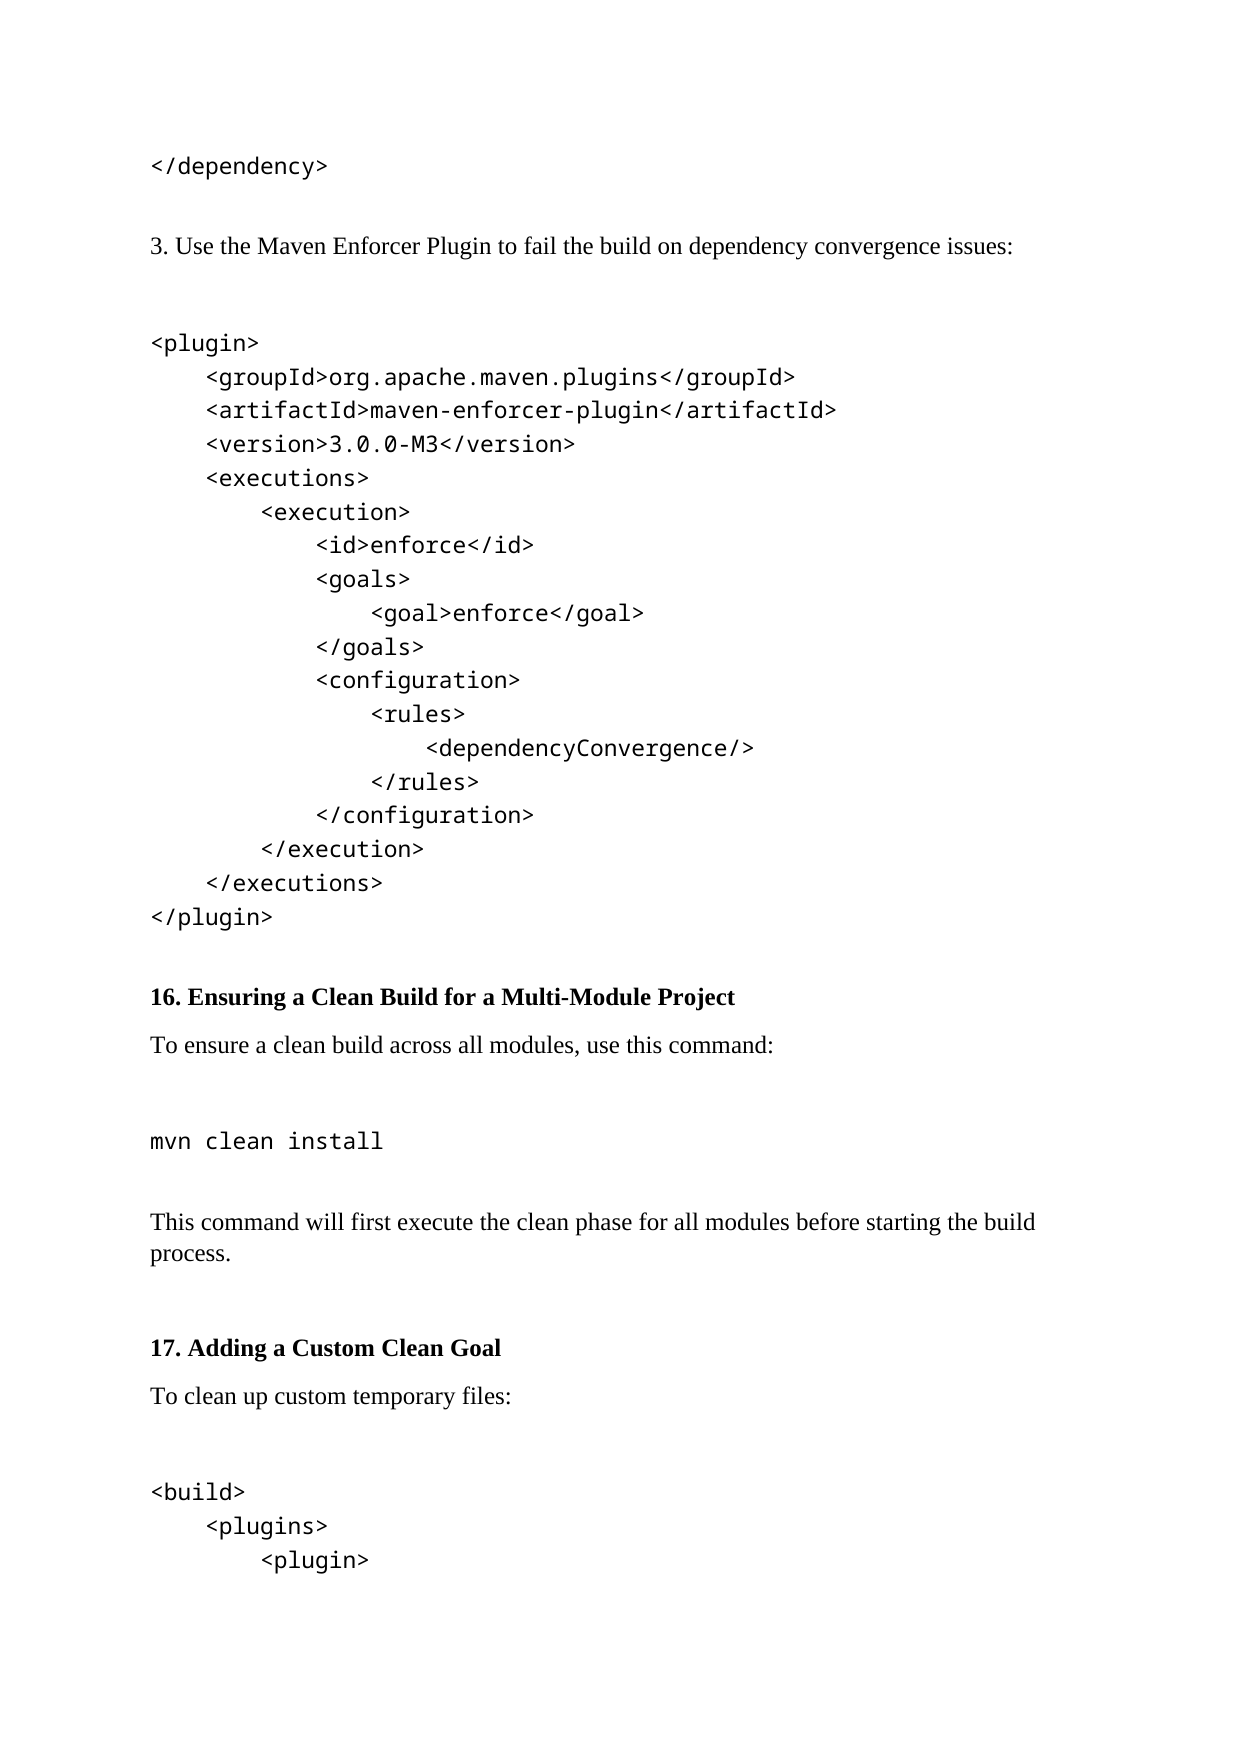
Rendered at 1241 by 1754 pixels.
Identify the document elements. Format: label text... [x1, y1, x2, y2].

text mvn clean install [150, 1125, 1090, 1156]
text </configuration> [150, 799, 1090, 831]
text To clean up custom temporary files: [150, 1381, 1090, 1409]
text </executions> [150, 867, 1090, 898]
text <version>3.0.0-M3</version> [150, 428, 1090, 459]
text <dependencyConvergence/> [150, 732, 1090, 763]
text <execution> [150, 496, 1090, 527]
text 17. Adding a Custom Clean Goal [150, 1333, 1090, 1362]
text <artifactId>maven-enforcer-plugin</artifactId> [150, 394, 1090, 426]
text <rules> [150, 698, 1090, 729]
text To ensure a clean build across all modules, use this command: [150, 1030, 1090, 1058]
text <executions> [150, 462, 1090, 493]
text </execution> [150, 833, 1090, 864]
text <build> [150, 1476, 1090, 1507]
text <id>enforce</id> [150, 529, 1090, 561]
text <goals> [150, 563, 1090, 594]
text </dependency> [150, 150, 1090, 181]
text </plugin> [150, 901, 1090, 932]
text </rules> [150, 766, 1090, 797]
text <goal>enforce</goal> [150, 597, 1090, 628]
text <configuration> [150, 664, 1090, 696]
text <plugin> [150, 1544, 1090, 1575]
text 3. Use the Maven Enforcer Plugin to fail the build on dependency convergence issues: [150, 231, 1090, 260]
text <plugin> [150, 327, 1090, 358]
text This command will first execute the clean phase for all modules before starting the build process. [150, 1207, 1090, 1266]
text <plugins> [150, 1510, 1090, 1541]
text <groupId>org.apache.maven.plugins</groupId> [150, 361, 1090, 392]
text </goals> [150, 631, 1090, 662]
text 16. Ensuring a Clean Build for a Multi-Module Project [150, 982, 1090, 1011]
